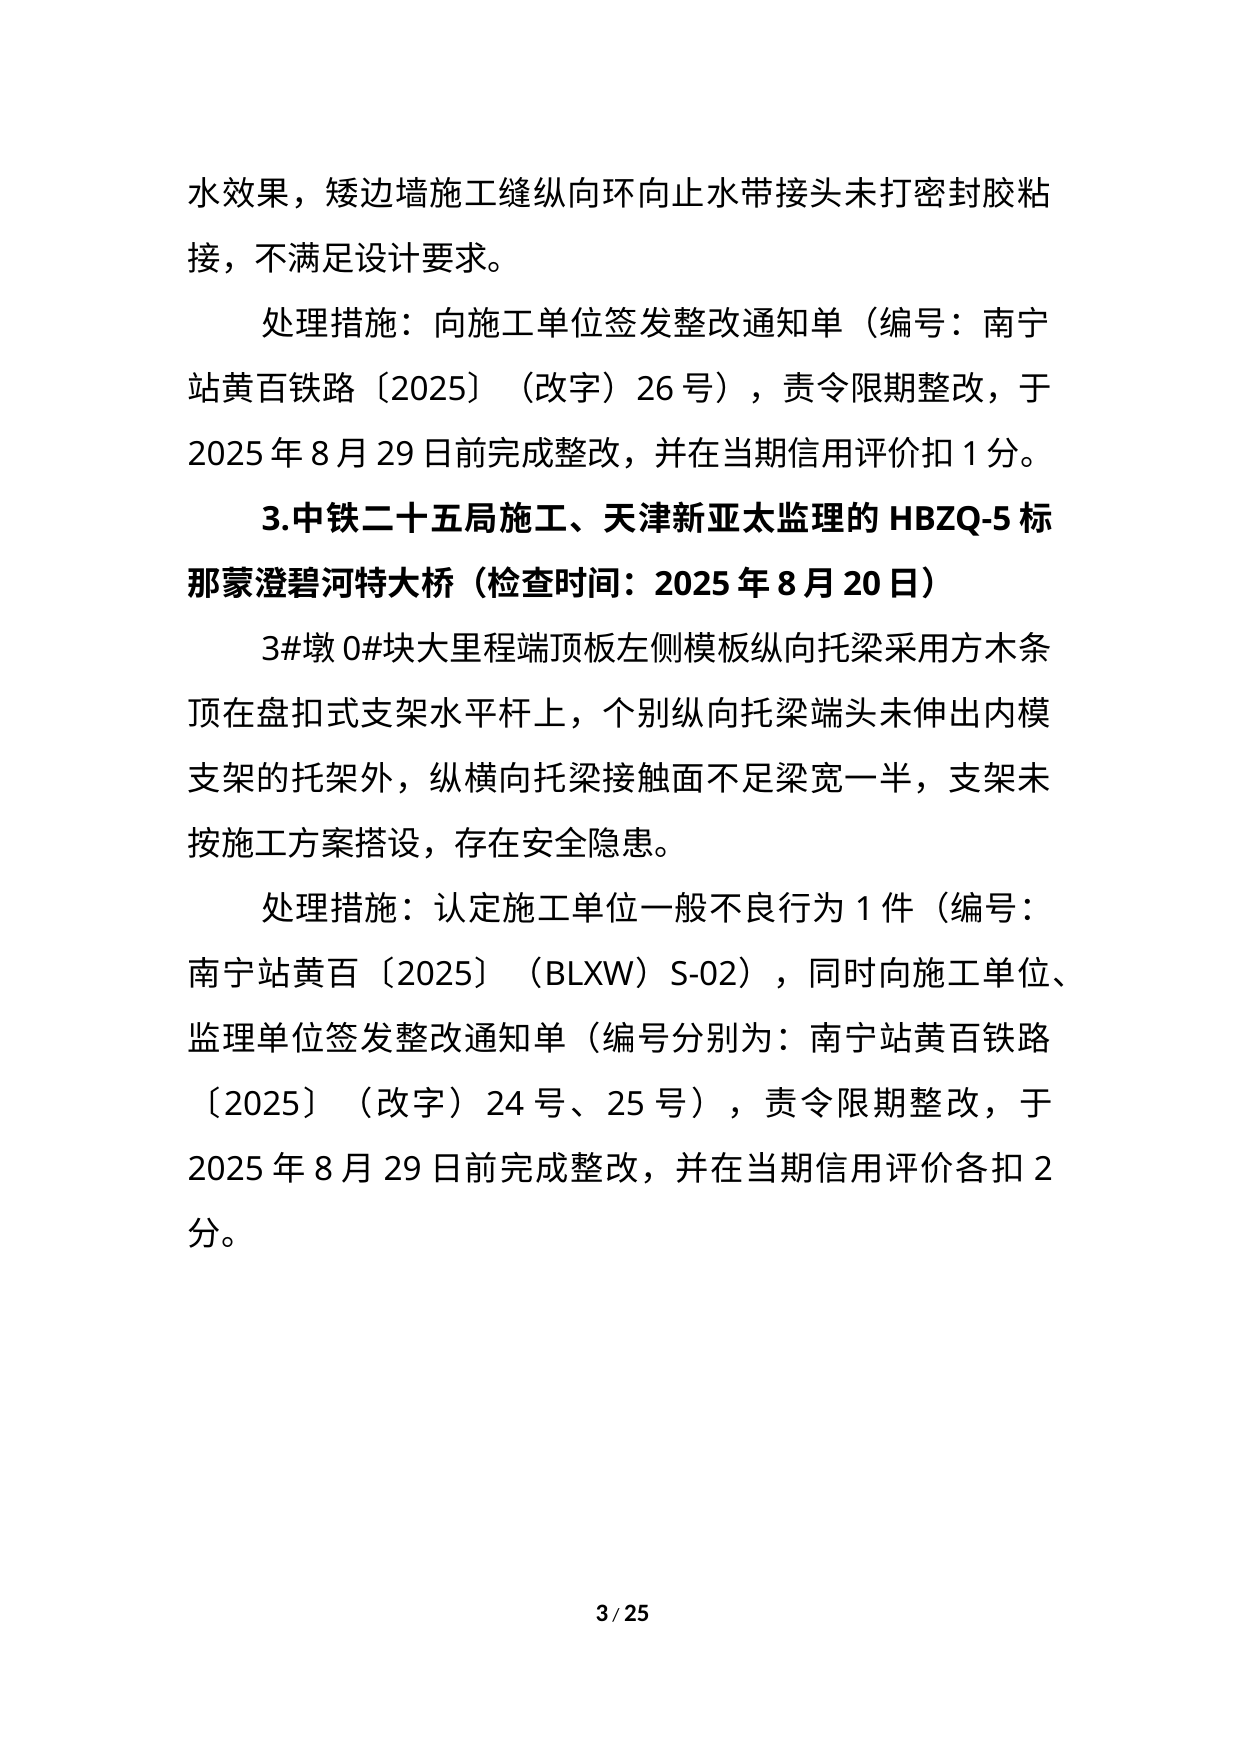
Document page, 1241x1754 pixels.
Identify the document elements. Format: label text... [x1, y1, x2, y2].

text 处理措施：认定施工单位一般不良行为1件（编号：南宁站黄百〔2025〕（BLXW）S-02），同时向施工单位、监理单位签发整改通知单（编号分别为：南宁站黄百铁路〔2025〕（改字）24号、25号），责令限期整改，于2025年8月29日前完成整改，并在当期信用评价各扣2分。 [187, 873, 1053, 1263]
text 3#墩0#块大里程端顶板左侧模板纵向托梁采用方木条顶在盘扣式支架水平杆上，个别纵向托梁端头未伸出内模支架的托架外，纵横向托梁接触面不足梁宽一半，支架未按施工方案搭设，存在安全隐患。 [187, 613, 1053, 873]
text 3.中铁二十五局施工、天津新亚太监理的HBZQ-5标那蒙澄碧河特大桥（检查时间：2025年8月20日） [187, 483, 1053, 613]
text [187, 158, 1053, 288]
text 处理措施：向施工单位签发整改通知单（编号：南宁站黄百铁路〔2025〕（改字）26号），责令限期整改，于2025年8月29日前完成整改，并在当期信用评价扣1分。 [187, 288, 1053, 483]
